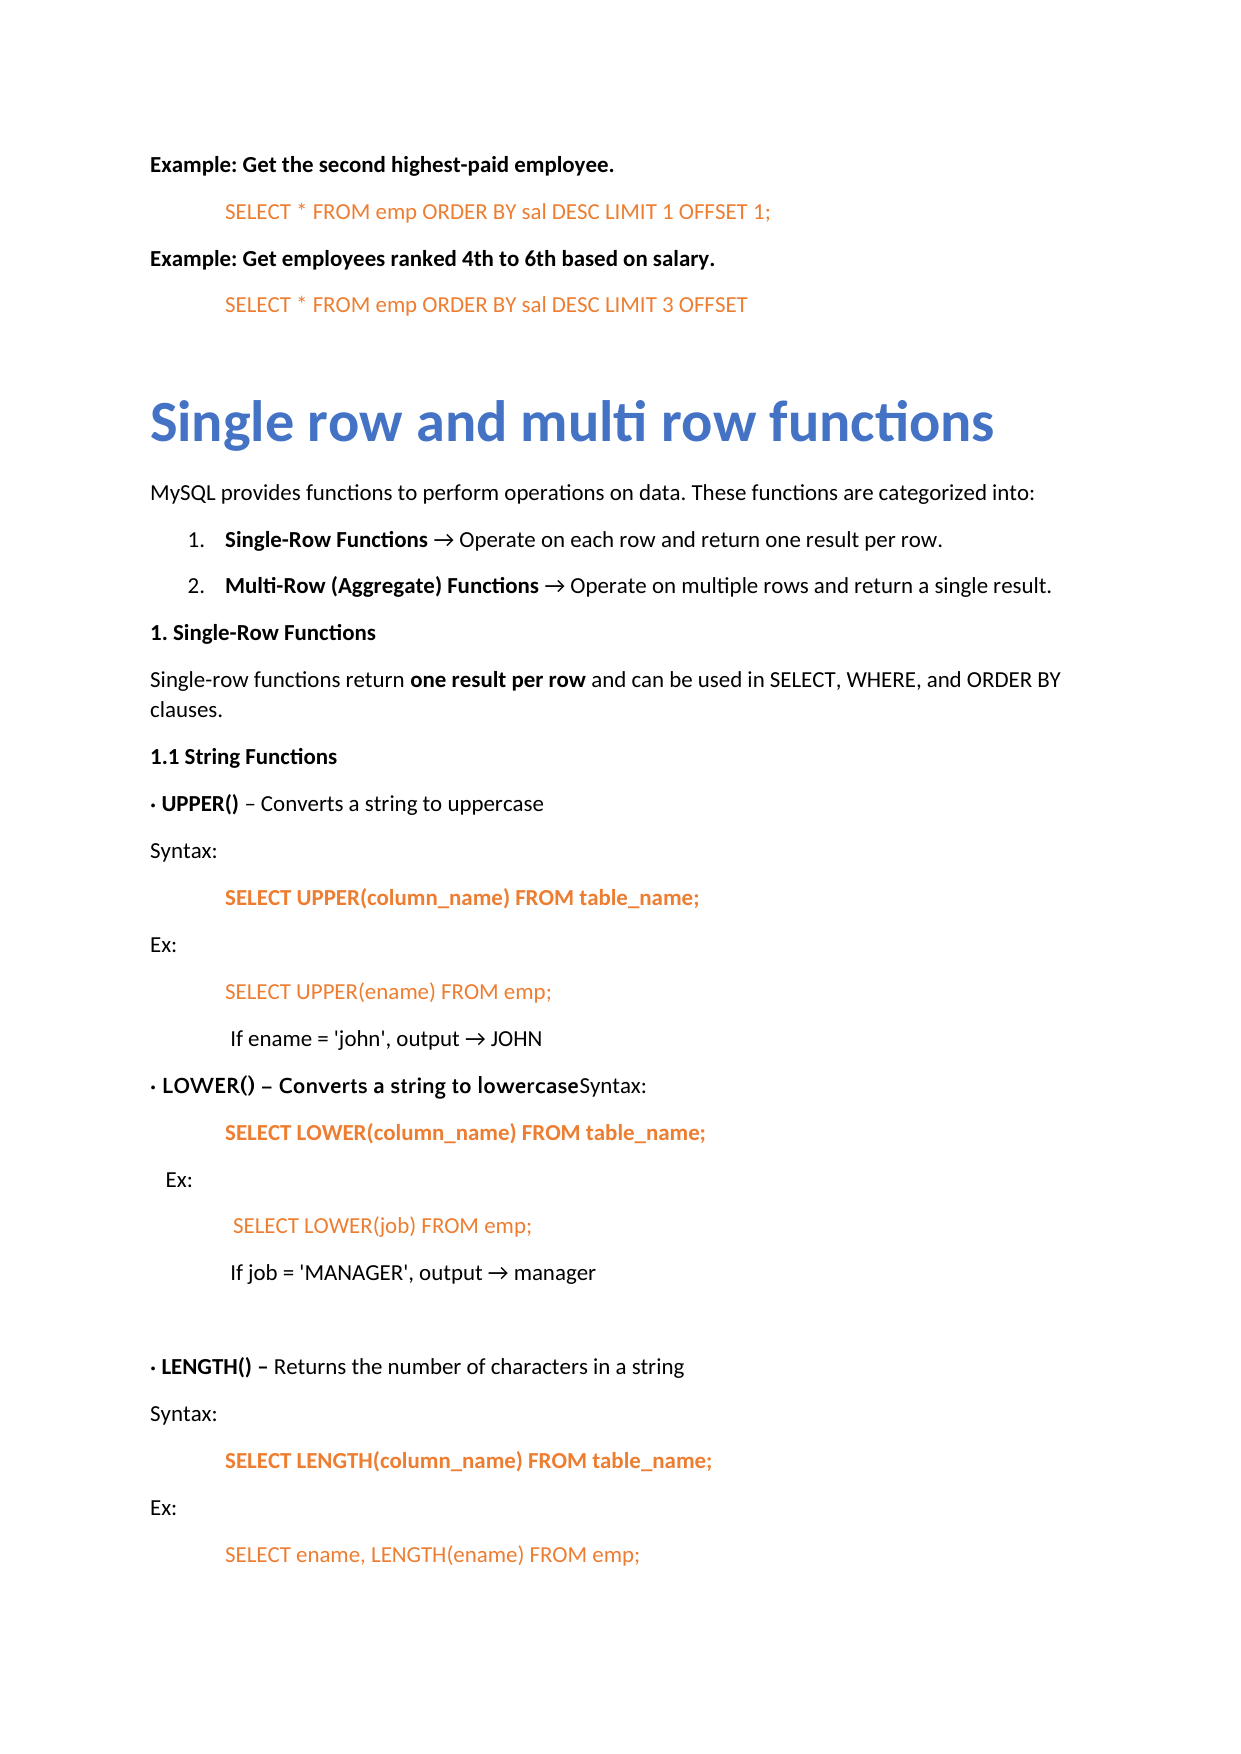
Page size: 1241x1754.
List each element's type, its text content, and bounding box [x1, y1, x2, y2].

text Example: Get employees ranked 4th to 6th based on salary. [150, 244, 1090, 272]
text MySQL provides functions to perform operations on data. These functions are categorized into: [150, 478, 1090, 506]
text SELECT LOWER(job) FROM emp; [150, 1212, 1090, 1240]
text SELECT * FROM emp ORDER BY sal DESC LIMIT 3 OFFSET [150, 291, 1090, 319]
text 🔹 LENGTH() – Returns the number of characters in a string [150, 1352, 1090, 1381]
text 🔹 LOWER() – Converts a string to lowercaseSyntax: [150, 1071, 1090, 1099]
text Example: Get the second highest-paid employee. [150, 150, 1090, 178]
text If job = 'MANAGER', output → manager [150, 1258, 1090, 1287]
text SELECT ename, LENGTH(ename) FROM emp; [150, 1540, 1090, 1568]
text Ex: [150, 1165, 1090, 1193]
text SELECT UPPER(ename) FROM emp; [150, 977, 1090, 1005]
text SELECT UPPER(column_name) FROM table_name; [150, 883, 1090, 911]
text If ename = 'john', output → JOHN [150, 1024, 1090, 1052]
list Multi-Row (Aggregate) Functions → Operate on multiple rows and return a single result. [187, 572, 1090, 600]
text 🔹 UPPER() – Converts a string to uppercase [150, 789, 1090, 818]
list Single-Row Functions → Operate on each row and return one result per row. [187, 525, 1090, 553]
text Ex: [150, 1493, 1090, 1521]
text SELECT * FROM emp ORDER BY sal DESC LIMIT 1 OFFSET 1; [150, 197, 1090, 225]
text Ex: [150, 930, 1090, 958]
text SELECT LOWER(column_name) FROM table_name; [150, 1118, 1090, 1146]
text Syntax: [150, 1399, 1090, 1427]
text 1. Single-Row Functions [150, 618, 1090, 647]
text Single-row functions return one result per row and can be used in SELECT, WHERE, and ORDER BY clauses. [150, 665, 1090, 724]
text 1.1 String Functions [150, 742, 1090, 771]
text Syntax: [150, 836, 1090, 864]
text SELECT LENGTH(column_name) FROM table_name; [150, 1446, 1090, 1474]
text Single row and multi row functions [150, 384, 1090, 456]
